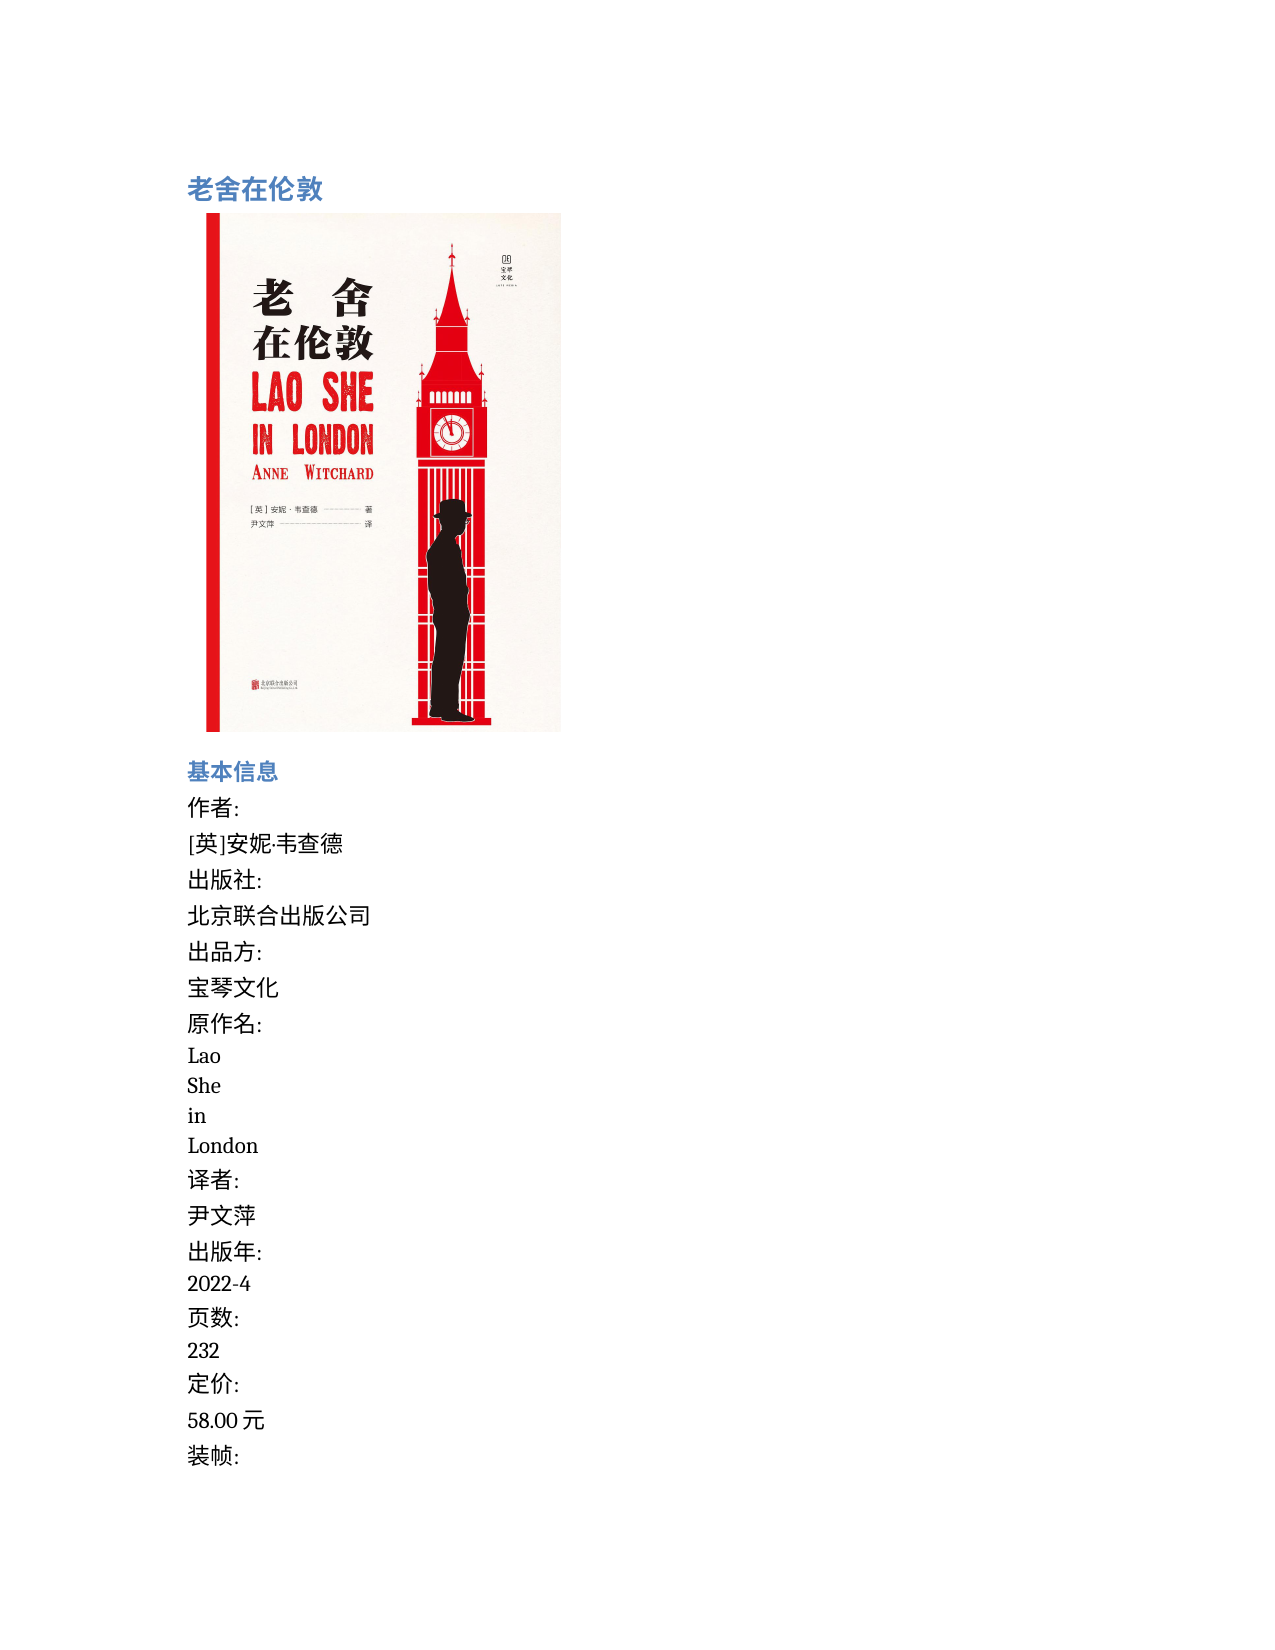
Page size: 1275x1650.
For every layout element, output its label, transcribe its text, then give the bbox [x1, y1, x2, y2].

subtitle 基本信息 [187, 756, 1087, 787]
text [187, 792, 1087, 1472]
picture [206, 213, 561, 732]
subtitle 老舍在伦敦 [187, 171, 1087, 208]
